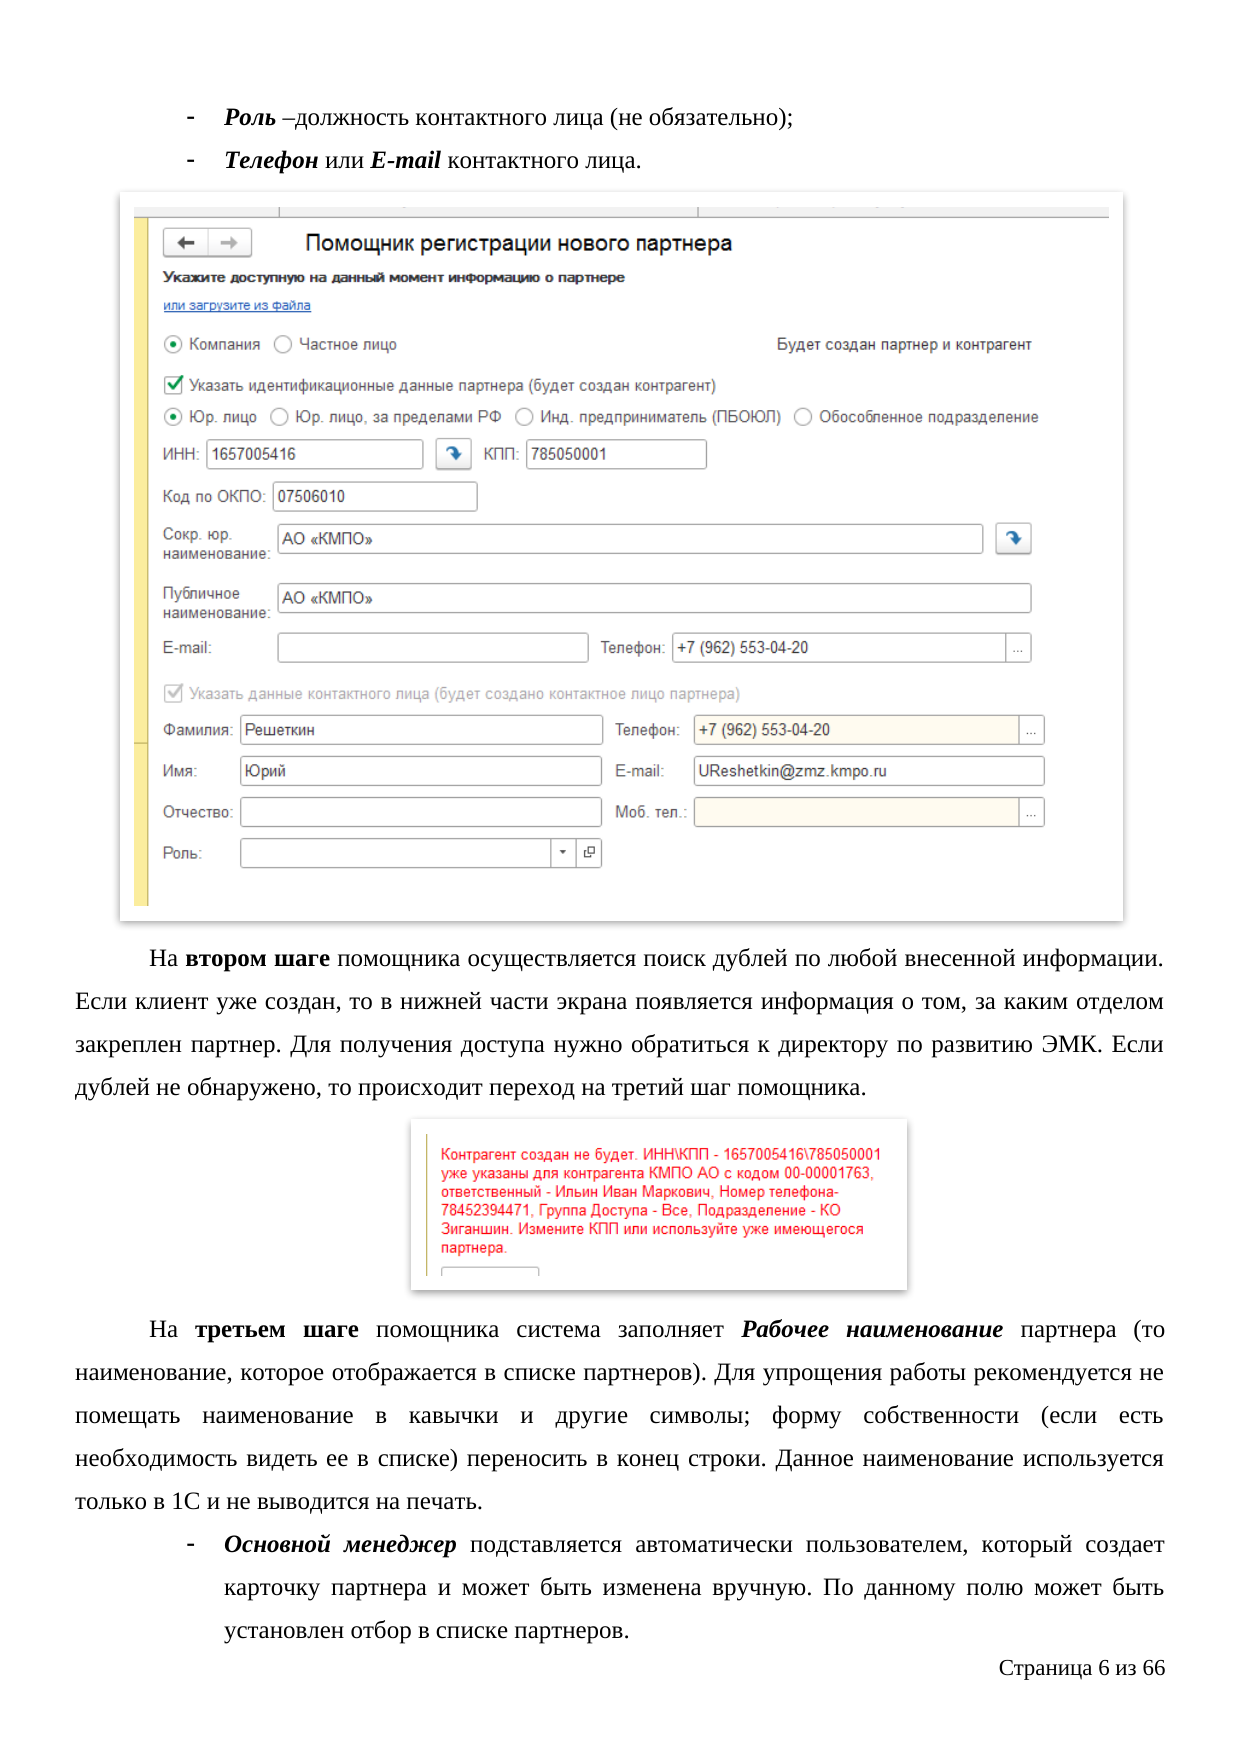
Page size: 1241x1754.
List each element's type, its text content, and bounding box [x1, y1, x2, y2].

text На втором шаге помощника осуществляется поиск дублей по любой внесенной информации. Если клиент уже создан, то в нижней части экрана появляется информация о том, за каким отделом закреплен партнер. Для получения доступа нужно обратиться к директору по развитию ЭМК. Если дублей не обнаружено, то происходит переход на третий шаг помощника. [75, 943, 1165, 1101]
list Основной менеджер подставляется автоматически пользователем, который создает карточку партнера и может быть изменена вручную. По данному полю может быть установлен отбор в списке партнеров. [186, 1529, 1165, 1644]
text На третьем шаге помощника система заполняет Рабочее наименование партнера (то наименование, которое отображается в списке партнеров). Для упрощения работы рекомендуется не помещать наименование в кавычки и другие символы; форму собственности (если есть необходимость видеть ее в списке) переносить в конец строки. Данное наименование используется только в 1С и не выводится на печать. [75, 1314, 1165, 1515]
picture [134, 207, 1109, 906]
list Роль –должность контактного лица (не обязательно); [186, 102, 1165, 131]
picture [426, 1134, 893, 1276]
list Телефон или E-mail контактного лица. [186, 145, 1165, 174]
